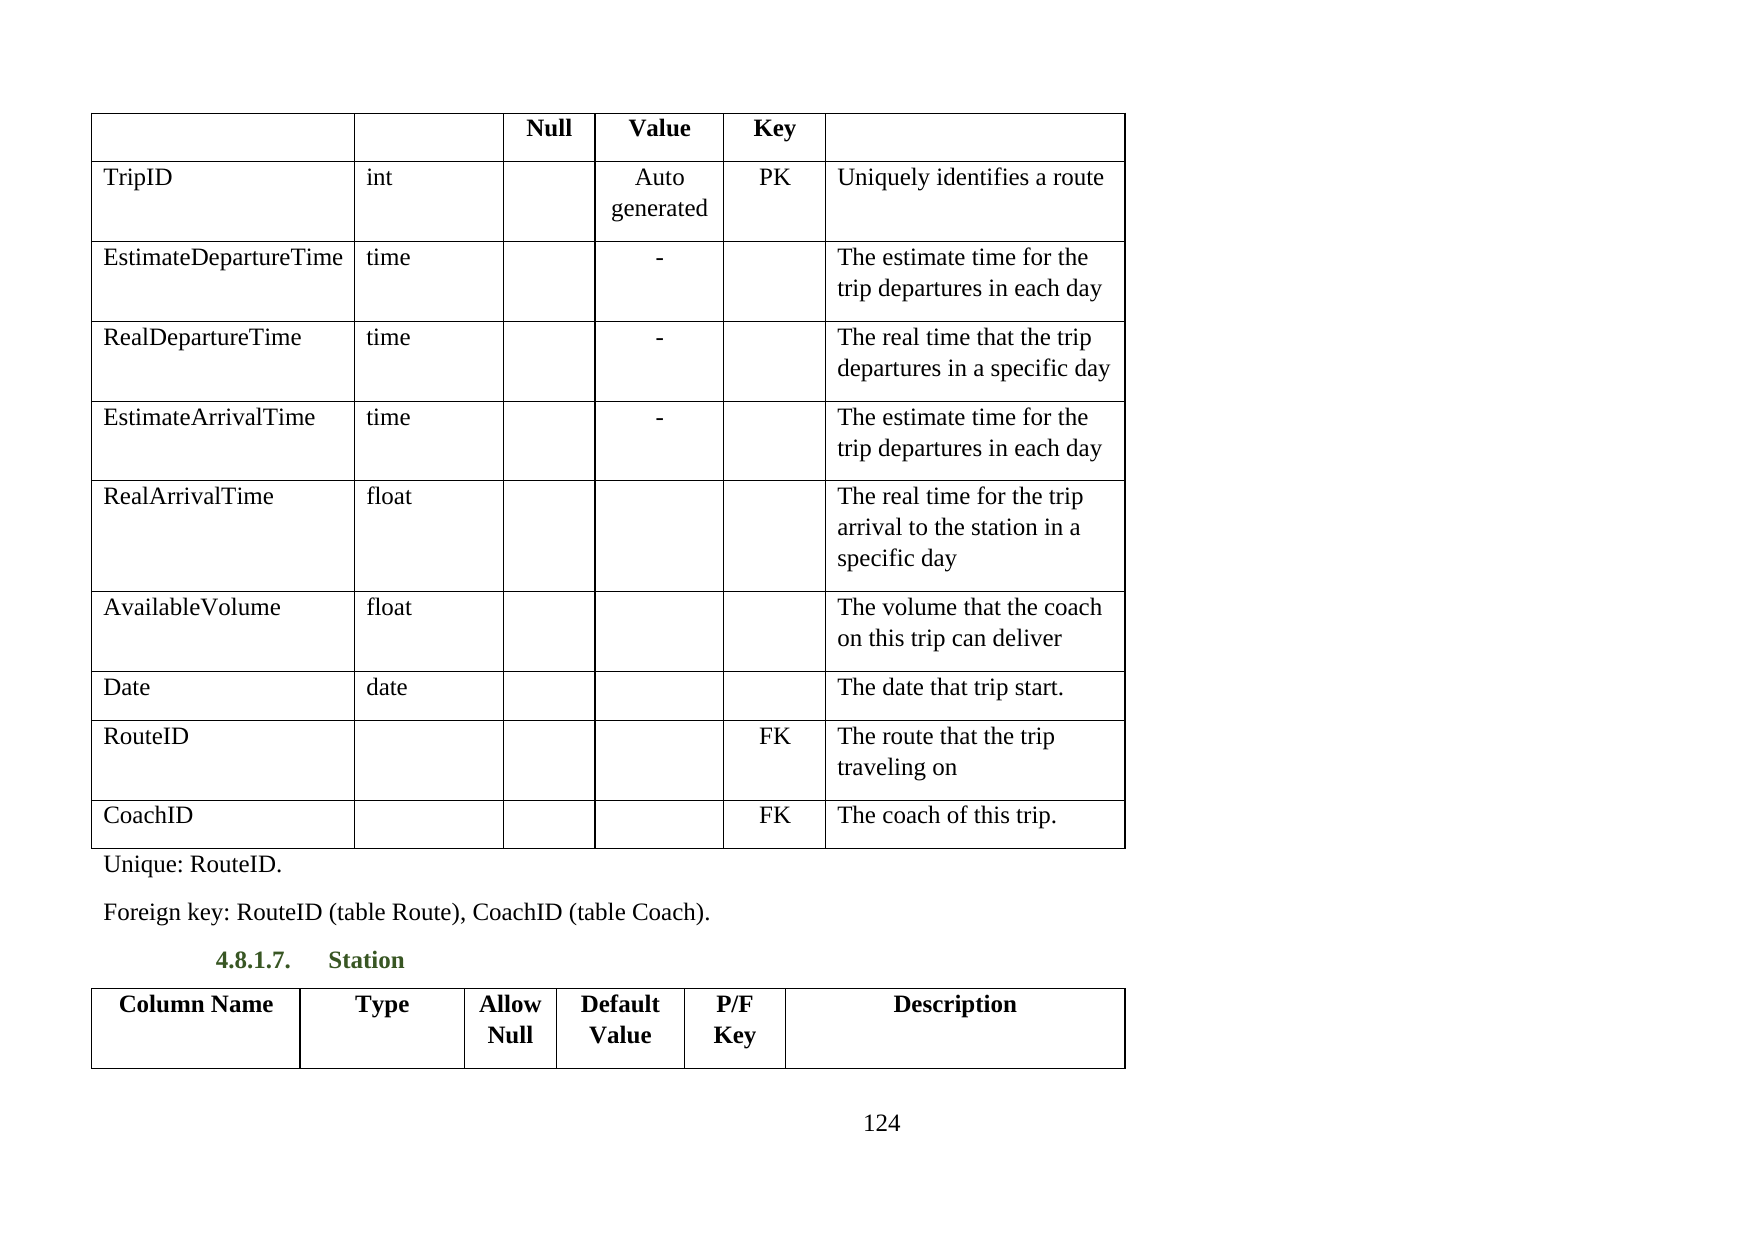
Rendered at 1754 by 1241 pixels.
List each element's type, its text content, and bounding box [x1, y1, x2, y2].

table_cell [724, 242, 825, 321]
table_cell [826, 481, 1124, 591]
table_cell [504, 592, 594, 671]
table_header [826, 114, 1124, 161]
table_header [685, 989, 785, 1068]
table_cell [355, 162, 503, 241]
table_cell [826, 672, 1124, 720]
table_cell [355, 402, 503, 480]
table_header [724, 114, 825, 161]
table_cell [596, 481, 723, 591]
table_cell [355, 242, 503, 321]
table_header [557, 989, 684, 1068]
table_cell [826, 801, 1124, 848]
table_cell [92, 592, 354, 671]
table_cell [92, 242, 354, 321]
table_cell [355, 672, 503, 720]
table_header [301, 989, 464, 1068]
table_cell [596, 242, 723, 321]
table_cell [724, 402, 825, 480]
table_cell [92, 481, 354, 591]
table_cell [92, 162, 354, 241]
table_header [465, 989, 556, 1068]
text Unique: RouteID. [103, 849, 1660, 878]
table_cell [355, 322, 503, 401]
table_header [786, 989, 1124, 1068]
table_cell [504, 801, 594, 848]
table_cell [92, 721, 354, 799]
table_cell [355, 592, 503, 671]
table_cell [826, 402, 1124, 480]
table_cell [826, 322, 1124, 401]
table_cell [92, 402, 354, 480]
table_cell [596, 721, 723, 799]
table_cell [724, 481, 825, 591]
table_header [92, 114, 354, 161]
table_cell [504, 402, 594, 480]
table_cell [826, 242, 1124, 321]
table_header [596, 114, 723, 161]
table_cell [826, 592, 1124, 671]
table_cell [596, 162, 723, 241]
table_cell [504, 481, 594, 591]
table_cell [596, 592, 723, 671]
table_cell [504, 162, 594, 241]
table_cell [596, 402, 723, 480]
text Foreign key: RouteID (table Route), CoachID (table Coach). [103, 897, 1660, 926]
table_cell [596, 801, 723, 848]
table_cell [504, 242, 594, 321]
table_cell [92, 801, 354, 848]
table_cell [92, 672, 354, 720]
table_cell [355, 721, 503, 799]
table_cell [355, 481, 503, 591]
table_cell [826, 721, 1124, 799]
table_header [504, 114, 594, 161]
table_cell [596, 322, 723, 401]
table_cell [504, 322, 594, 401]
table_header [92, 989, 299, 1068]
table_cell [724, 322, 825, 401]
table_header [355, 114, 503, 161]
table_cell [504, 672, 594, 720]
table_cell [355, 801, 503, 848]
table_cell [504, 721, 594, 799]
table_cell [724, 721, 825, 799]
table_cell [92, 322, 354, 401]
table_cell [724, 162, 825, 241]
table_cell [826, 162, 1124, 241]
subtitle Station [216, 945, 1660, 973]
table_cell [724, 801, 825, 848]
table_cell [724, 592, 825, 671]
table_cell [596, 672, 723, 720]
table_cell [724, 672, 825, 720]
